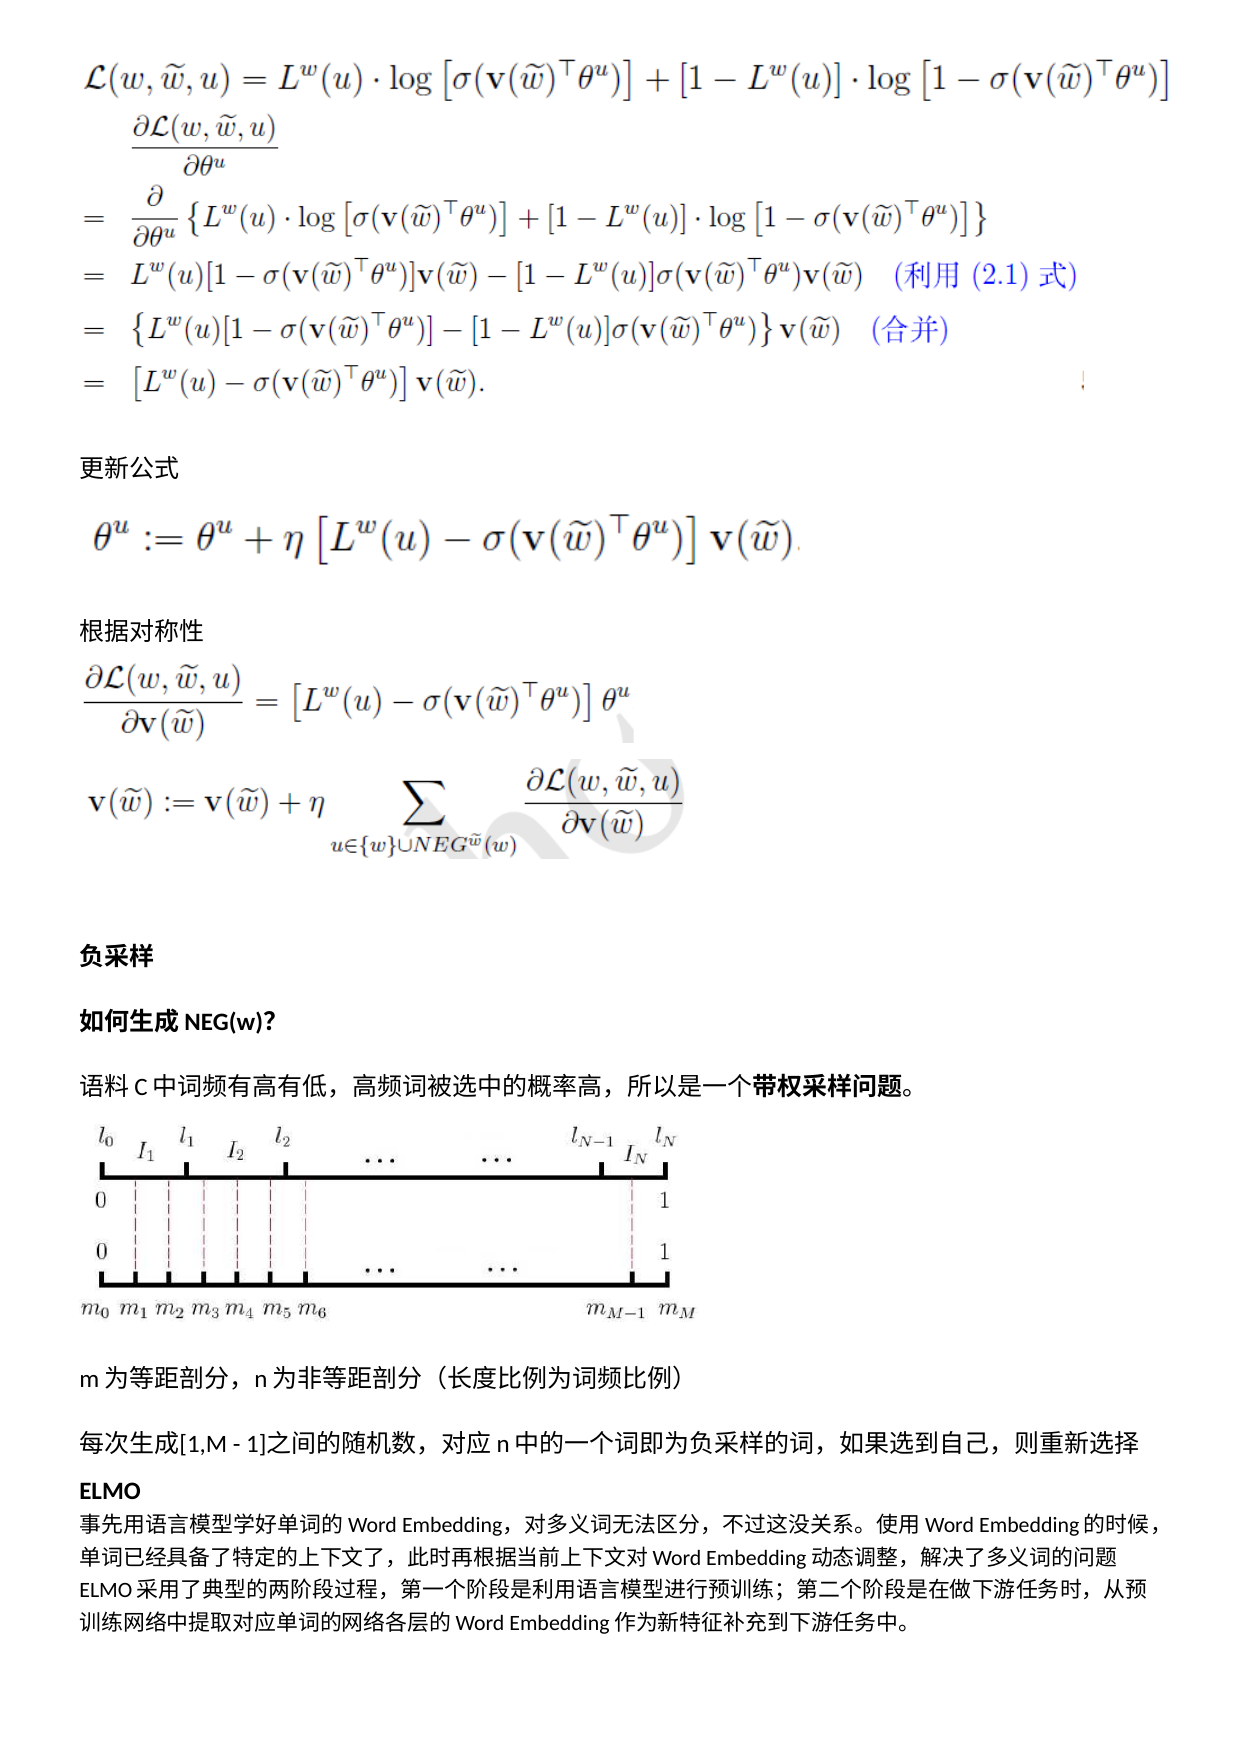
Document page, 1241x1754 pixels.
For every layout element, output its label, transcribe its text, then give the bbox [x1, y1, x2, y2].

text ELMO采用了典型的两阶段过程，第一个阶段是利用语言模型进行预训练；第二个阶段是在做下游任务时，从预训练网络中提取对应单词的网络各层的Word Embedding作为新特征补充到下游任务中。 [79, 1572, 1150, 1637]
text 负采样 [79, 922, 1150, 987]
text 语料C中词频有高有低，高频词被选中的概率高，所以是一个带权采样问题。 [79, 1052, 1150, 1117]
picture [79, 759, 686, 859]
text 如何生成NEG(w)？ [79, 987, 1150, 1052]
text 更新公式 [79, 434, 1150, 499]
picture [79, 499, 800, 571]
text m为等距剖分，n为非等距剖分（长度比例为词频比例） [79, 1344, 1150, 1409]
text ELMO [79, 1474, 1150, 1507]
text 每次生成[1,M - 1]之间的随机数，对应n中的一个词即为负采样的词，如果选到自己，则重新选择 [79, 1409, 1150, 1474]
text 事先用语言模型学好单词的Word Embedding，对多义词无法区分，不过这没关系。使用Word Embedding的时候，单词已经具备了特定的上下文了，此时再根据当前上下文对Word Embedding动态调整，解决了多义词的问题 [79, 1507, 1150, 1572]
picture [79, 44, 1174, 105]
text 根据对称性 [79, 597, 1150, 662]
picture [79, 661, 634, 743]
picture [79, 1116, 699, 1324]
picture [79, 109, 1084, 407]
